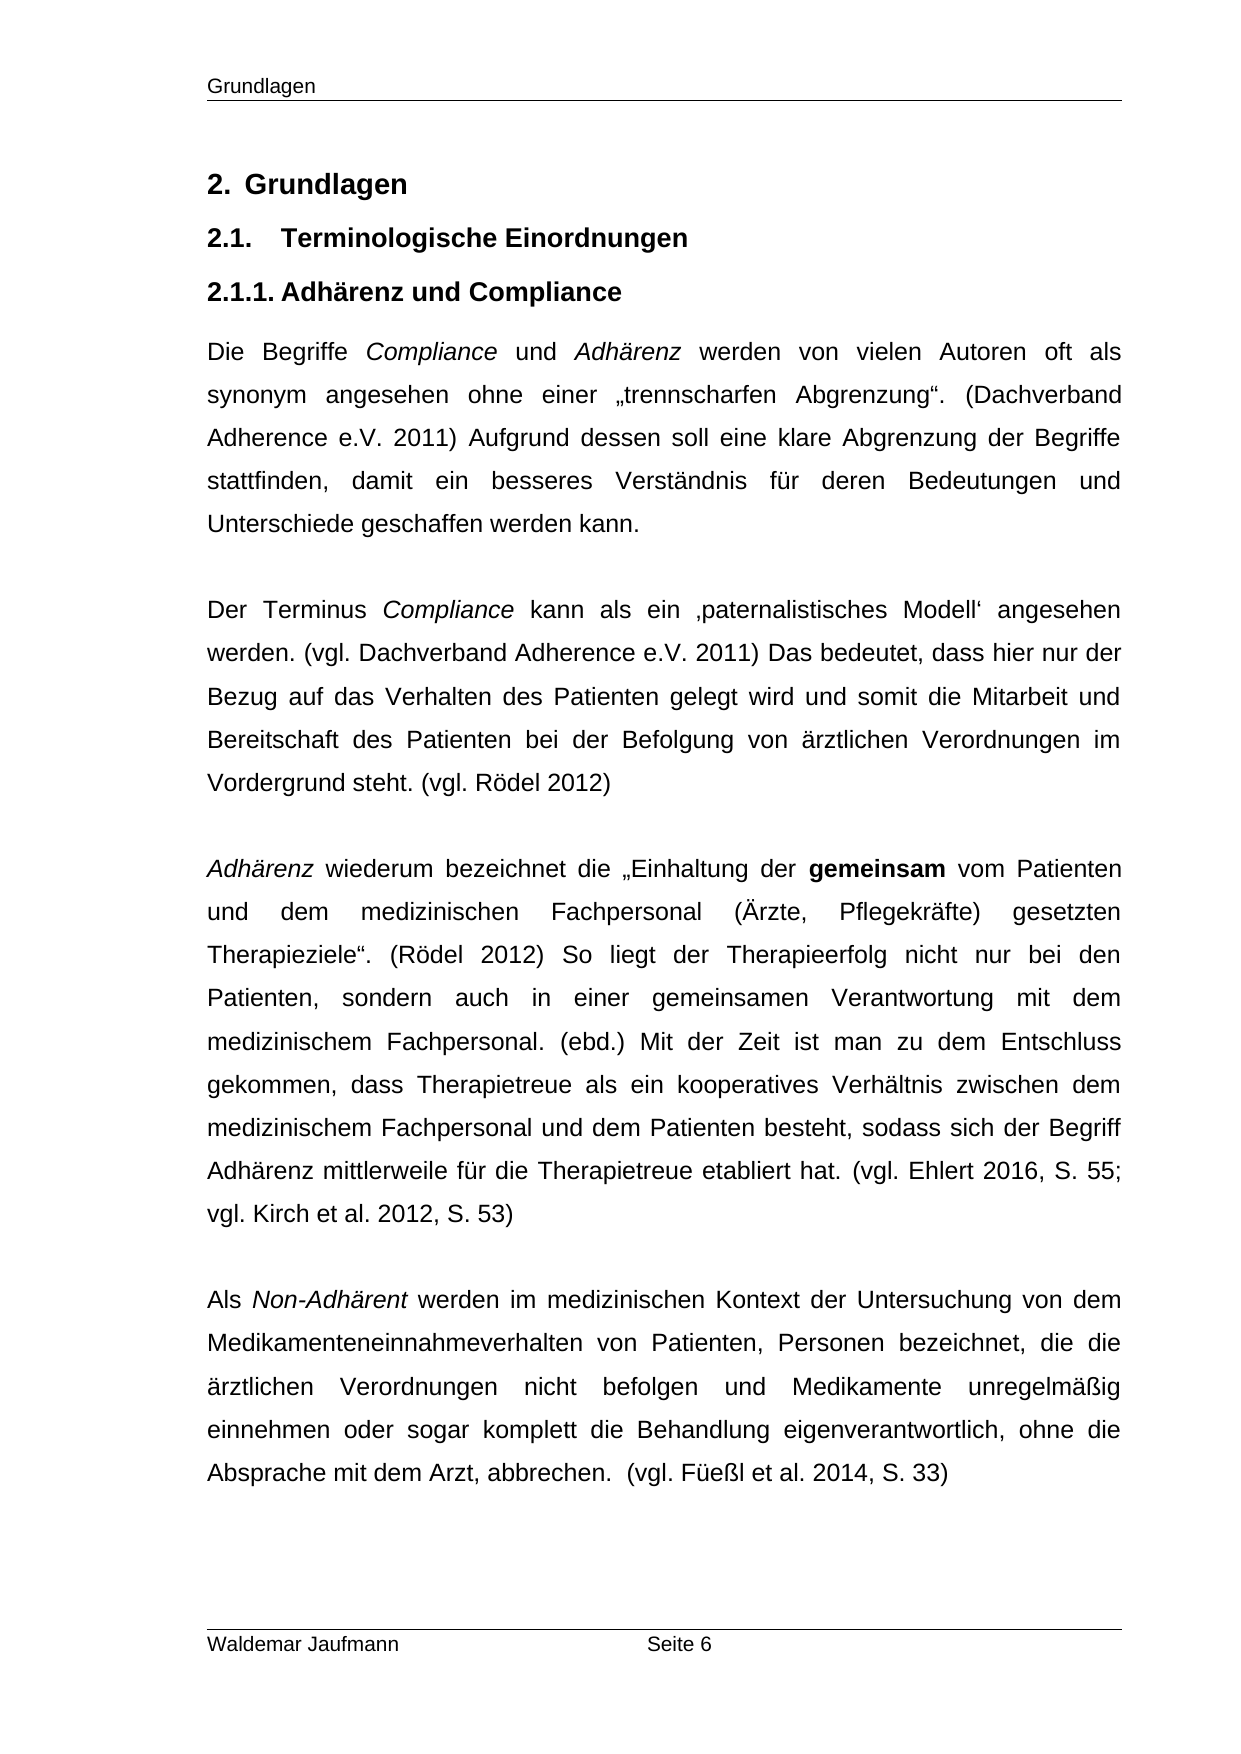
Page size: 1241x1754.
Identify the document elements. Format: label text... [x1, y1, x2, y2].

text Die Begriffe Compliance und Adhärenz werden von vielen Autoren oft als synonym angesehen ohne einer „trennscharfen Abgrenzung“. (Dachverband Adherence e.V. 2011) Aufgrund dessen soll eine klare Abgrenzung der Begriffe stattfinden, damit ein besseres Verständnis für deren Bedeutungen und Unterschiede geschaffen werden kann. [207, 336, 1122, 538]
text Als Non-Adhärent werden im medizinischen Kontext der Untersuchung von dem Medikamenteneinnahmeverhalten von Patienten, Personen bezeichnet, die die ärztlichen Verordnungen nicht befolgen und Medikamente unregelmäßig einnehmen oder sogar komplett die Behandlung eigenverantwortlich, ohne die Absprache mit dem Arzt, abbrechen. (vgl. Füeßl et al. 2014, S. 33) [207, 1285, 1122, 1486]
subtitle Grundlagen [207, 168, 1122, 201]
text Der Terminus Compliance kann als ein ‚paternalistisches Modell‘ angesehen werden. (vgl. Dachverband Adherence e.V. 2011) Das bedeutet, dass hier nur der Bezug auf das Verhalten des Patienten gelegt wird und somit die Mitarbeit und Bereitschaft des Patienten bei der Befolgung von ärztlichen Verordnungen im Vordergrund steht. (vgl. Rödel 2012) [207, 595, 1122, 796]
subtitle Terminologische Einordnungen [207, 222, 1122, 253]
subtitle Adhärenz und Compliance [207, 274, 1122, 308]
text Adhärenz wiederum bezeichnet die „Einhaltung der gemeinsam vom Patienten und dem medizinischen Fachpersonal (Ärzte, Pflegekräfte) gesetzten Therapieziele“. (Rödel 2012) So liegt der Therapieerfolg nicht nur bei den Patienten, sondern auch in einer gemeinsamen Verantwortung mit dem medizinischem Fachpersonal. (ebd.) Mit der Zeit ist man zu dem Entschluss gekommen, dass Therapietreue als ein kooperatives Verhältnis zwischen dem medizinischem Fachpersonal und dem Patienten besteht, sodass sich der Begriff Adhärenz mittlerweile für die Therapietreue etabliert hat. (vgl. Ehlert 2016, S. 55; vgl. Kirch et al. 2012, S. 53) [207, 854, 1122, 1228]
